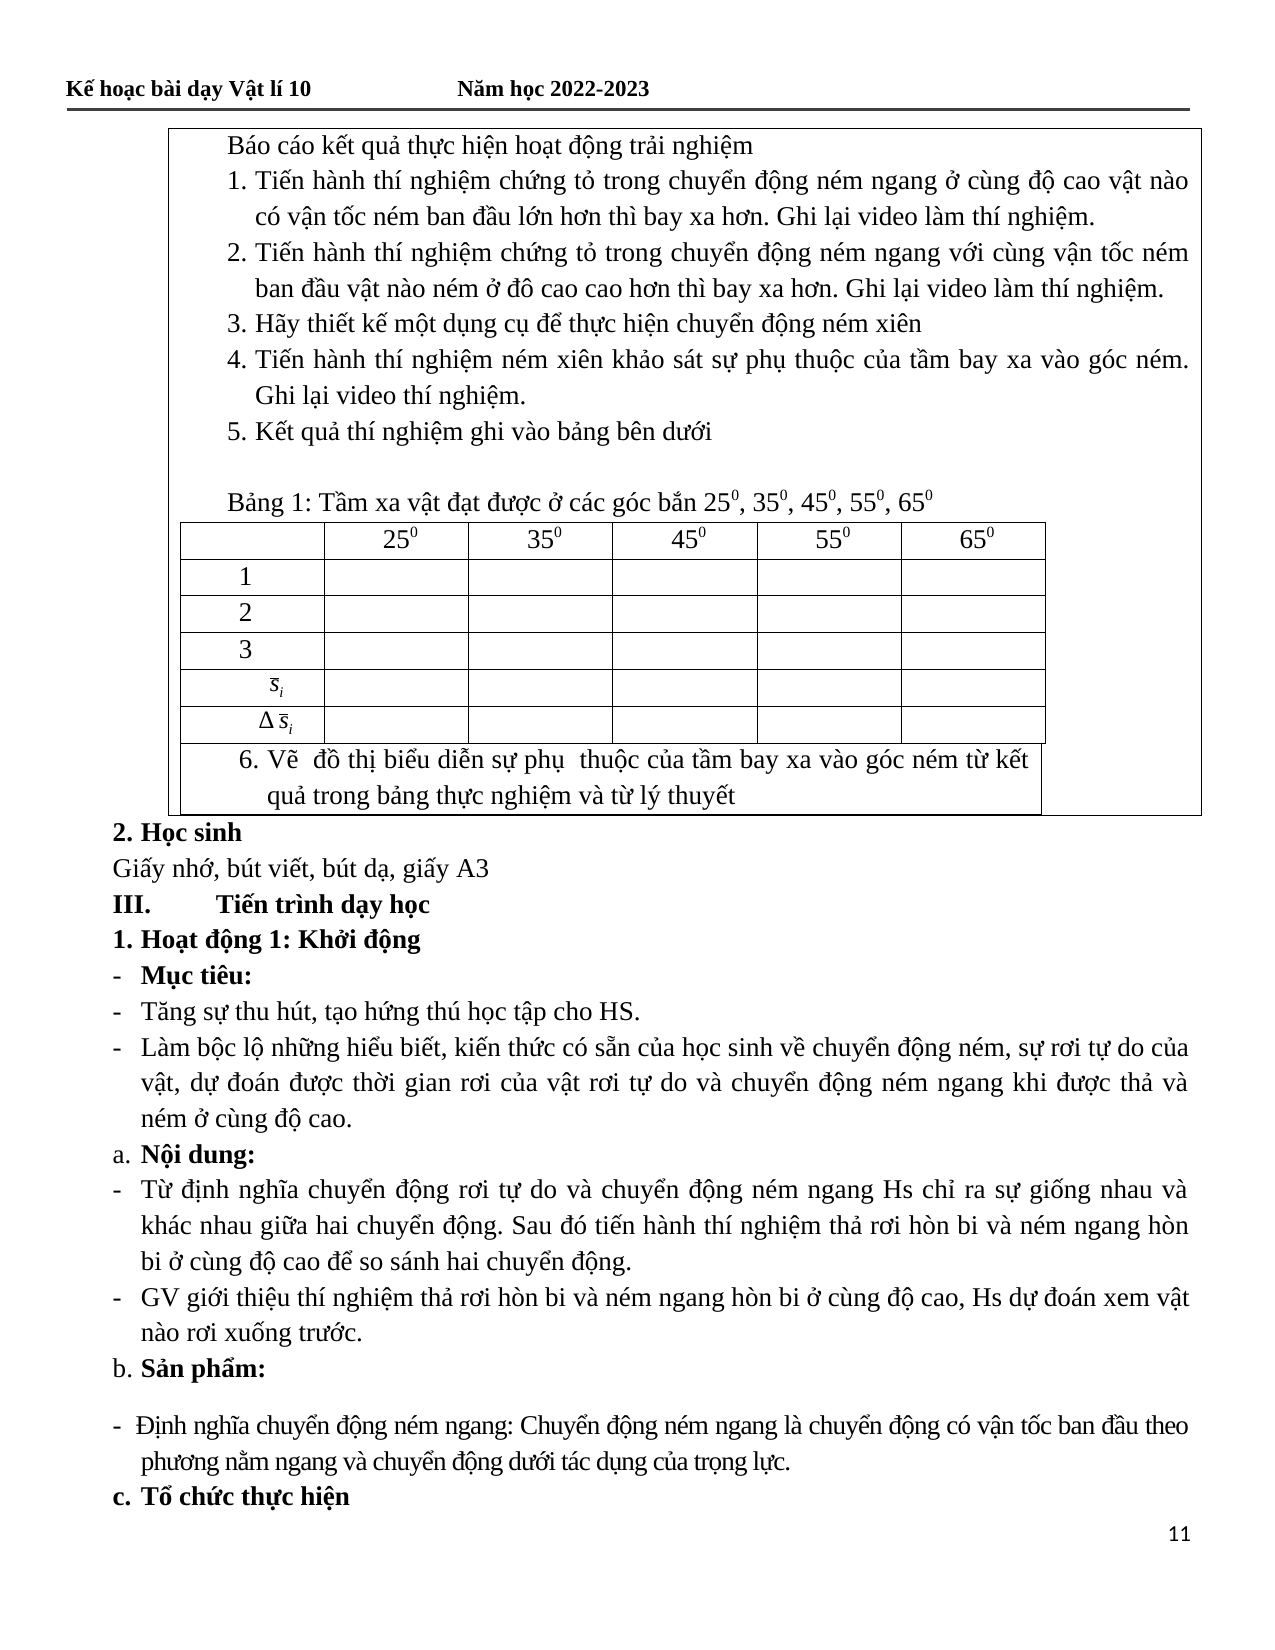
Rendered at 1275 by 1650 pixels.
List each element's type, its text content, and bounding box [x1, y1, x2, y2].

list Nội dung: [112, 1138, 1191, 1169]
list GV giới thiệu thí nghiệm thả rơi hòn bi và ném ngang hòn bi ở cùng độ cao, Hs dự đoán xem vật nào rơi xuống trước. [112, 1281, 1191, 1348]
list Hoạt động 1: Khởi động [112, 923, 1191, 955]
list Từ định nghĩa chuyển động rơi tự do và chuyển động ném ngang Hs chỉ ra sự giống nhau và khác nhau giữa hai chuyển động. Sau đó tiến hành thí nghiệm thả rơi hòn bi và ném ngang hòn bi ở cùng độ cao để so sánh hai chuyển động. [112, 1174, 1191, 1276]
list Sản phẩm: [112, 1352, 1191, 1383]
list Tổ chức thực hiện [112, 1480, 1191, 1511]
list Tăng sự thu hút, tạo hứng thú học tập cho HS. [112, 995, 1191, 1026]
list Học sinh [112, 816, 1191, 847]
list Làm bộc lộ những hiểu biết, kiến thức có sẵn của học sinh về chuyển động ném, sự rơi tự do của vật, dự đoán được thời gian rơi của vật rơi tự do và chuyển động ném ngang khi được thả và ném ở cùng độ cao. [112, 1031, 1191, 1133]
list Mục tiêu: [112, 959, 1191, 990]
list - Định nghĩa chuyển động ném ngang: Chuyển động ném ngang là chuyển động có vận tốc ban đầu theo phương nằm ngang và chuyển động dưới tác dụng của trọng lực. [112, 1409, 1191, 1476]
list Giấy nhớ, bút viết, bút dạ, giấy A3 [112, 852, 1191, 883]
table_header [169, 129, 1201, 815]
list Tiến trình dạy học [112, 888, 1191, 919]
